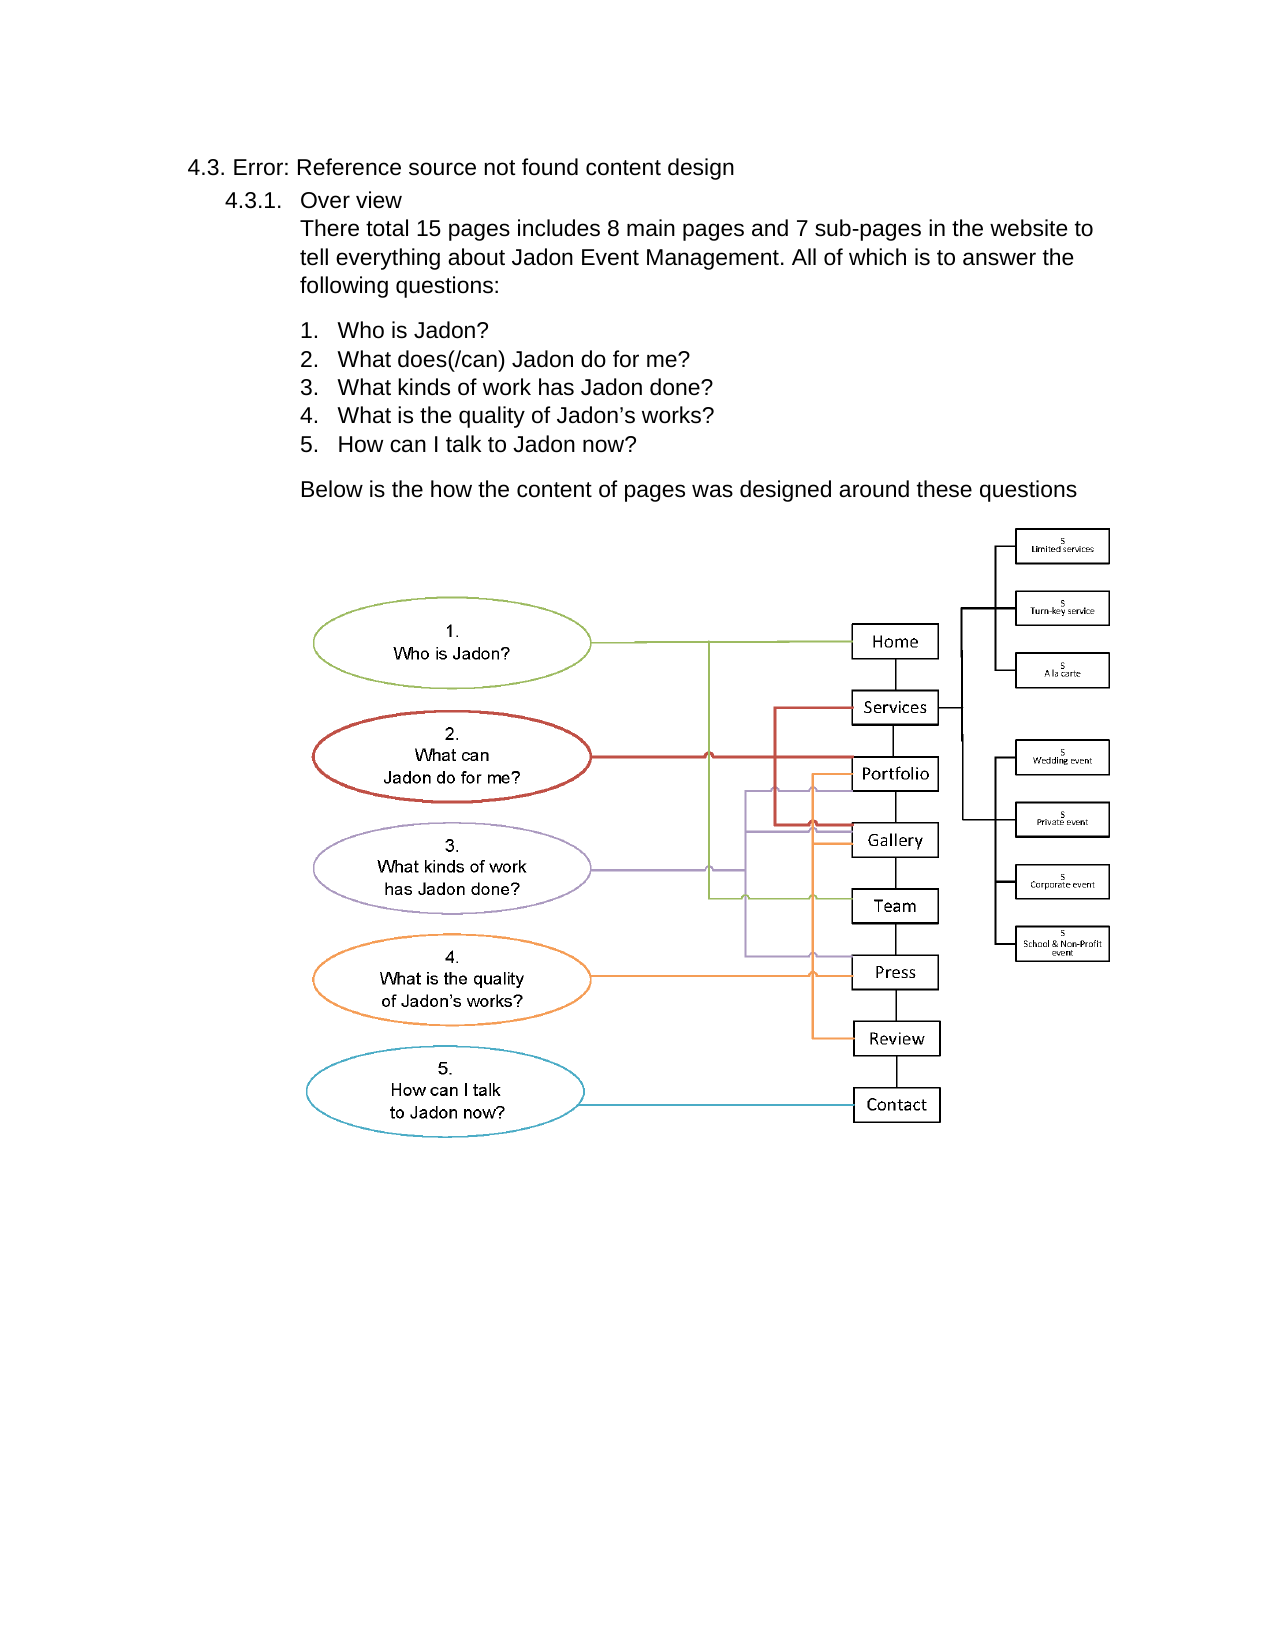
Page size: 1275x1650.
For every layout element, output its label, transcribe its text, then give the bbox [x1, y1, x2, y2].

text Below is the how the content of pages was designed around these questions [300, 476, 1125, 502]
picture [300, 521, 1116, 1142]
list What does(/can) Jadon do for me? [300, 346, 1125, 372]
subtitle Over view [225, 187, 1125, 213]
list What kinds of work has Jadon done? [300, 374, 1125, 400]
list What is the quality of Jadon’s works? [300, 402, 1125, 429]
text There total 15 pages includes 8 main pages and 7 sub-pages in the website to tell everything about Jadon Event Management. All of which is to answer the following questions: [300, 215, 1125, 298]
list How can I talk to Jadon now? [300, 431, 1125, 457]
list Who is Jadon? [300, 317, 1125, 343]
